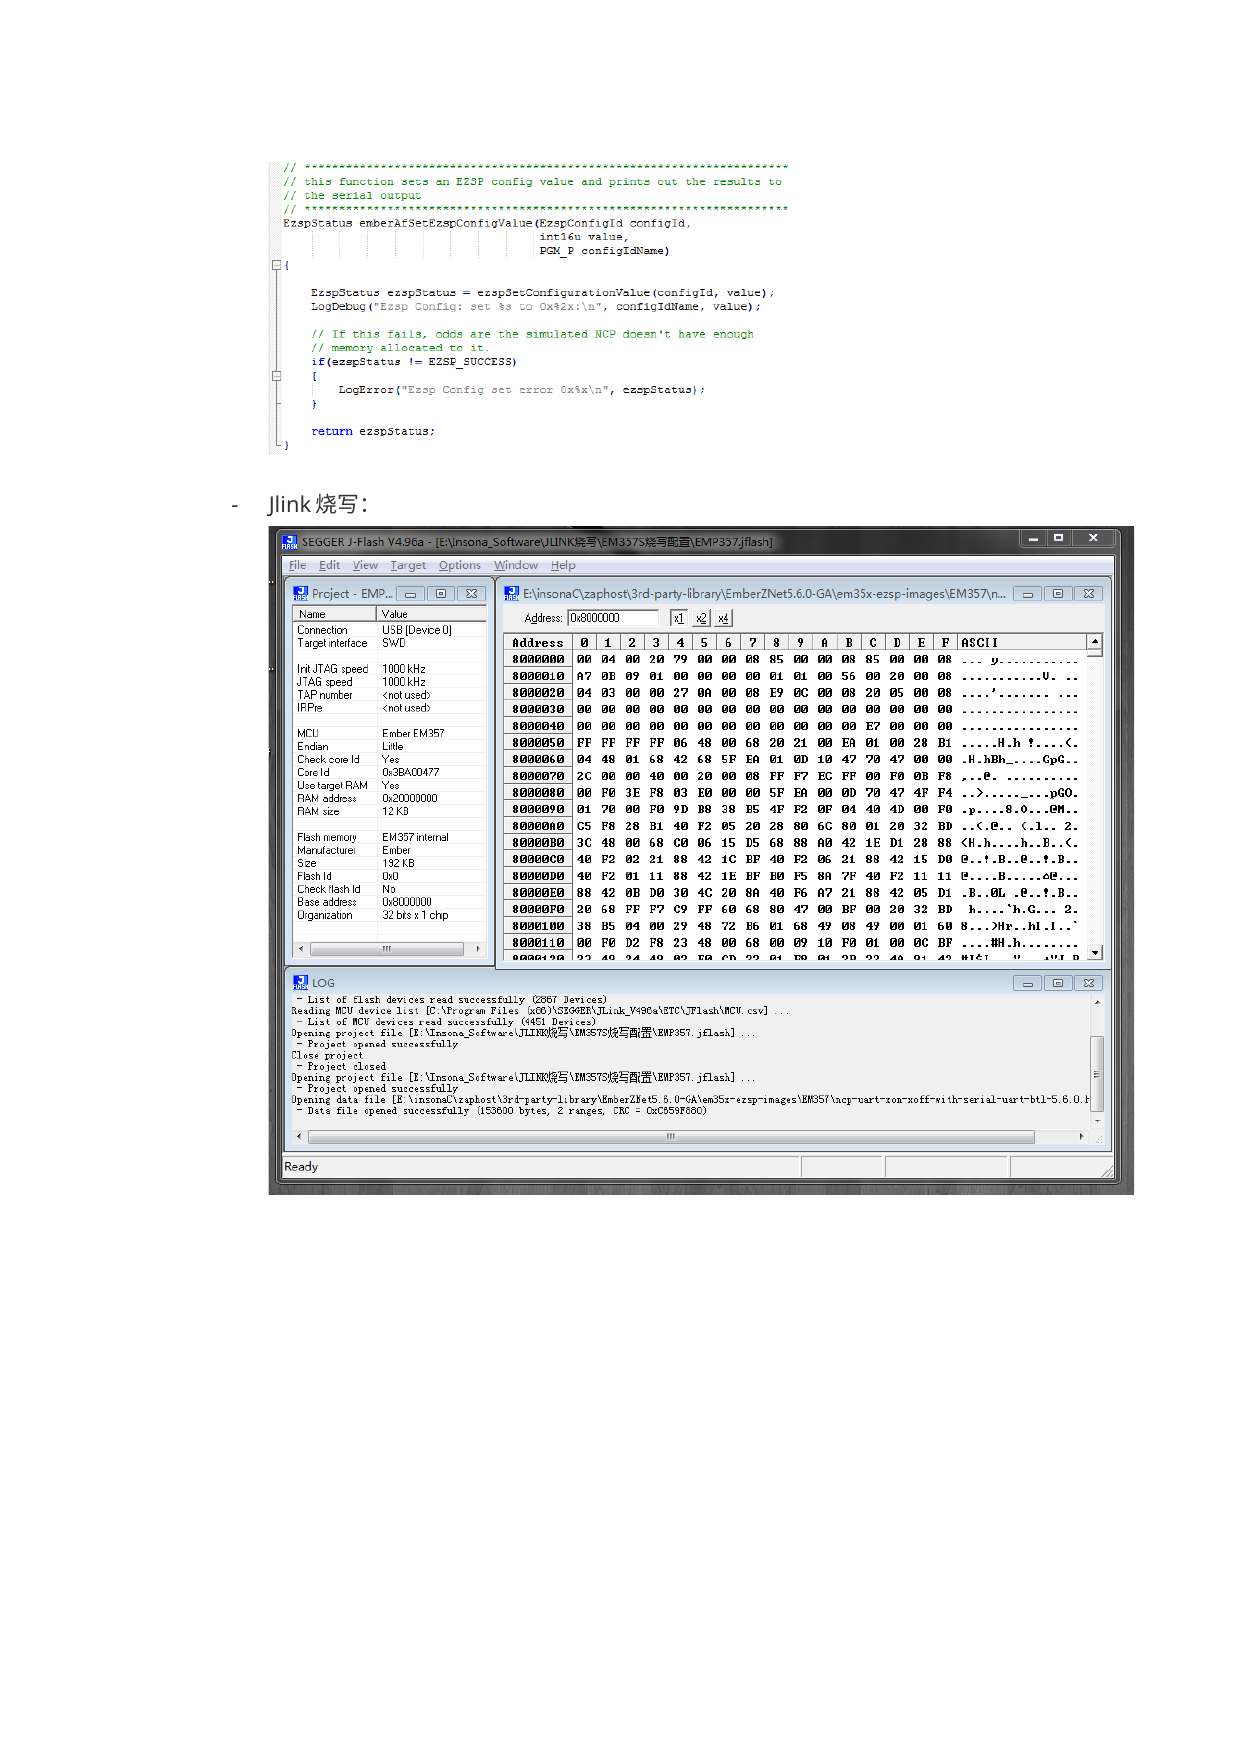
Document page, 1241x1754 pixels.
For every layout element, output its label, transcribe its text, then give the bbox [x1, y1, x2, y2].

list Jlink烧写： [231, 487, 1053, 519]
picture [268, 162, 920, 455]
picture [268, 526, 1135, 1195]
